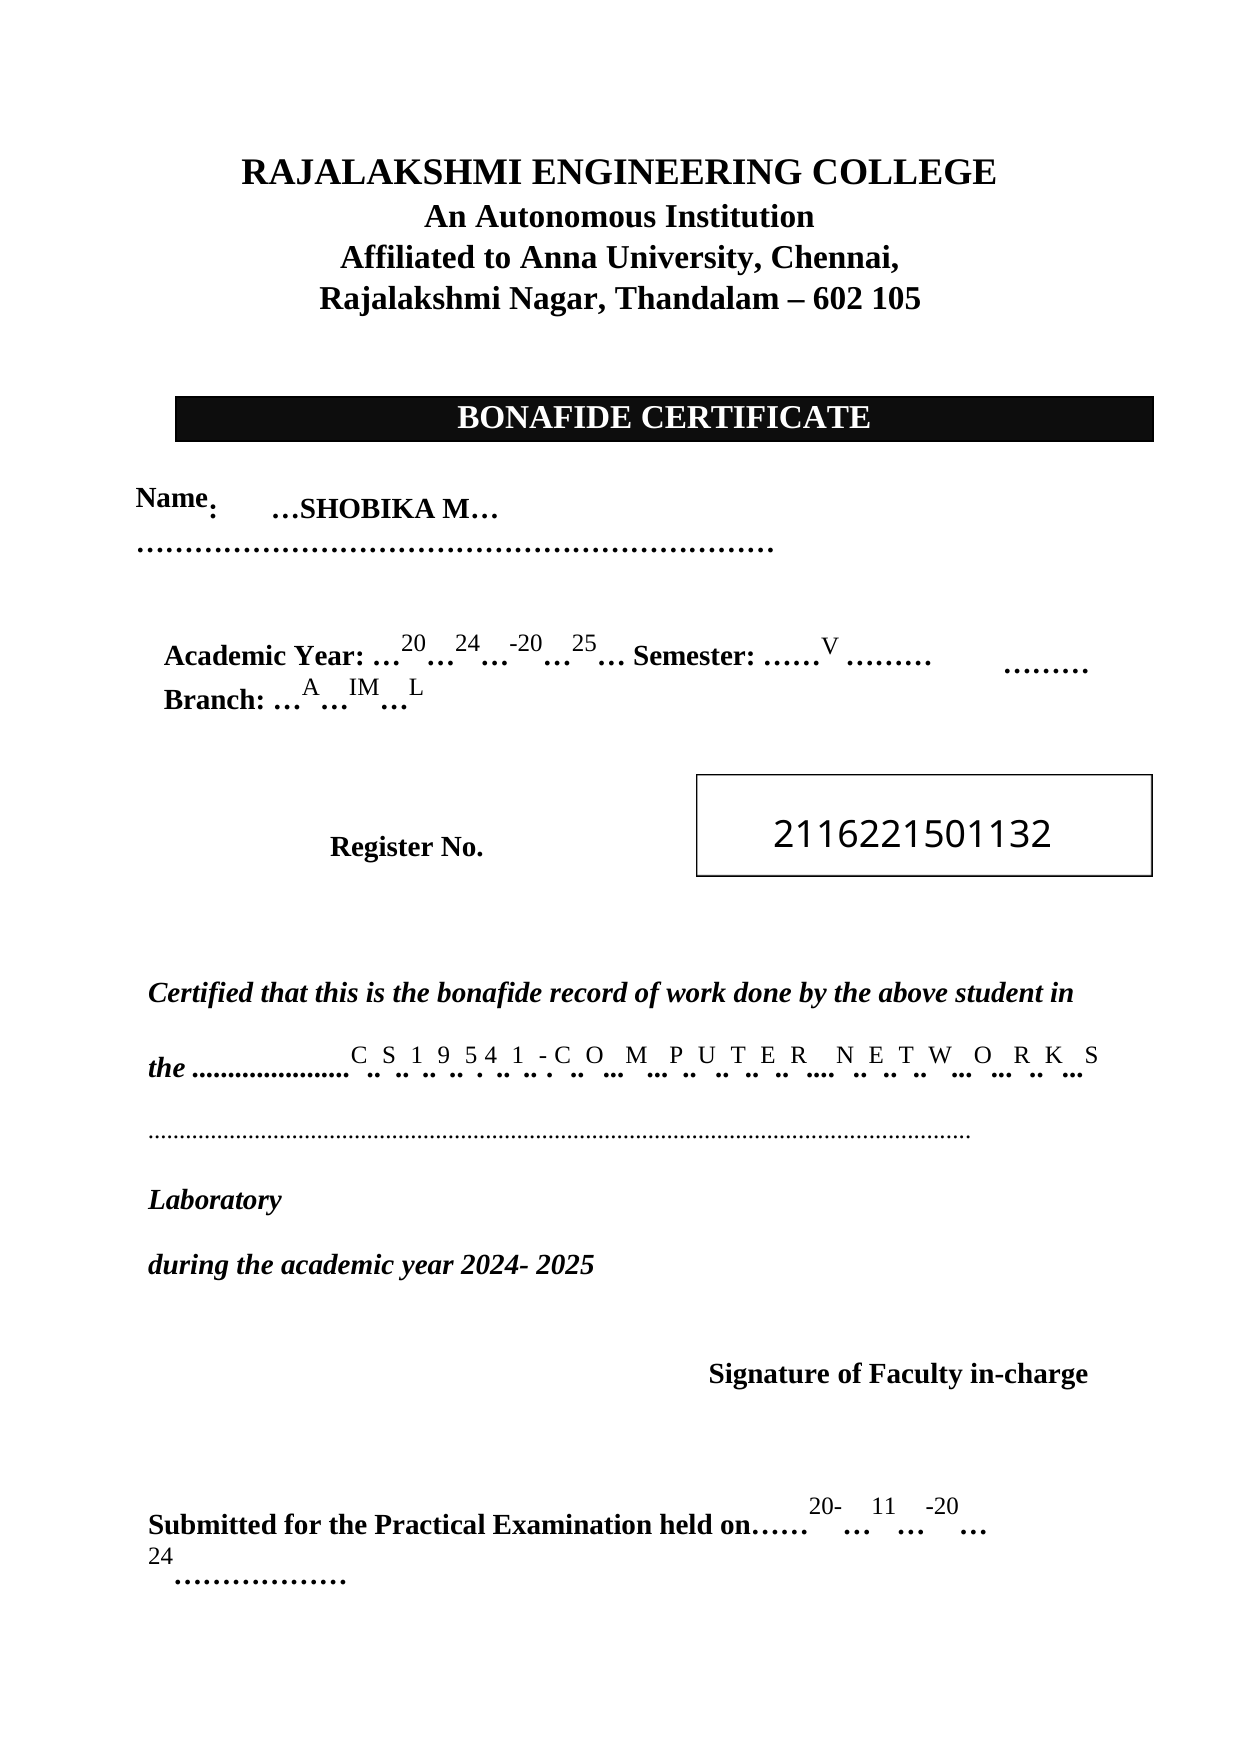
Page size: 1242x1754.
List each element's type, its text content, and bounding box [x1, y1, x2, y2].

picture [696, 774, 1153, 877]
text RAJALAKSHMI ENGINEERING COLLEGE [239, 149, 1000, 193]
subtitle An Autonomous Institution Affiliated to Anna University, Chennai, [340, 196, 948, 276]
text Certified that this is the bonafide record of work done by the above student in the ......................C..S..1..9..5.4..1..-.C..O...M...P..U..T..E..R....N..E..T..W...O...R..K...S Laboratory [148, 975, 1107, 1216]
text Academic Year: …20…24…-20…25… Semester: ……V ……… Branch: …A…IM…L [163, 628, 991, 716]
text Rajalakshmi Nagar, Thandalam – 602 105 [319, 279, 1164, 317]
text ……… [1002, 646, 1164, 680]
text during the academic year 2024- 2025 [148, 1247, 1164, 1281]
text Submitted for the Practical Examination held on……20-…11…-20…24……………… [148, 1491, 1164, 1591]
text Name: …SHOBIKA M… ………………………………………………………… [135, 481, 1164, 558]
subtitle Register No. [330, 829, 696, 862]
subtitle Signature of Faculty in-charge [708, 1356, 1164, 1389]
